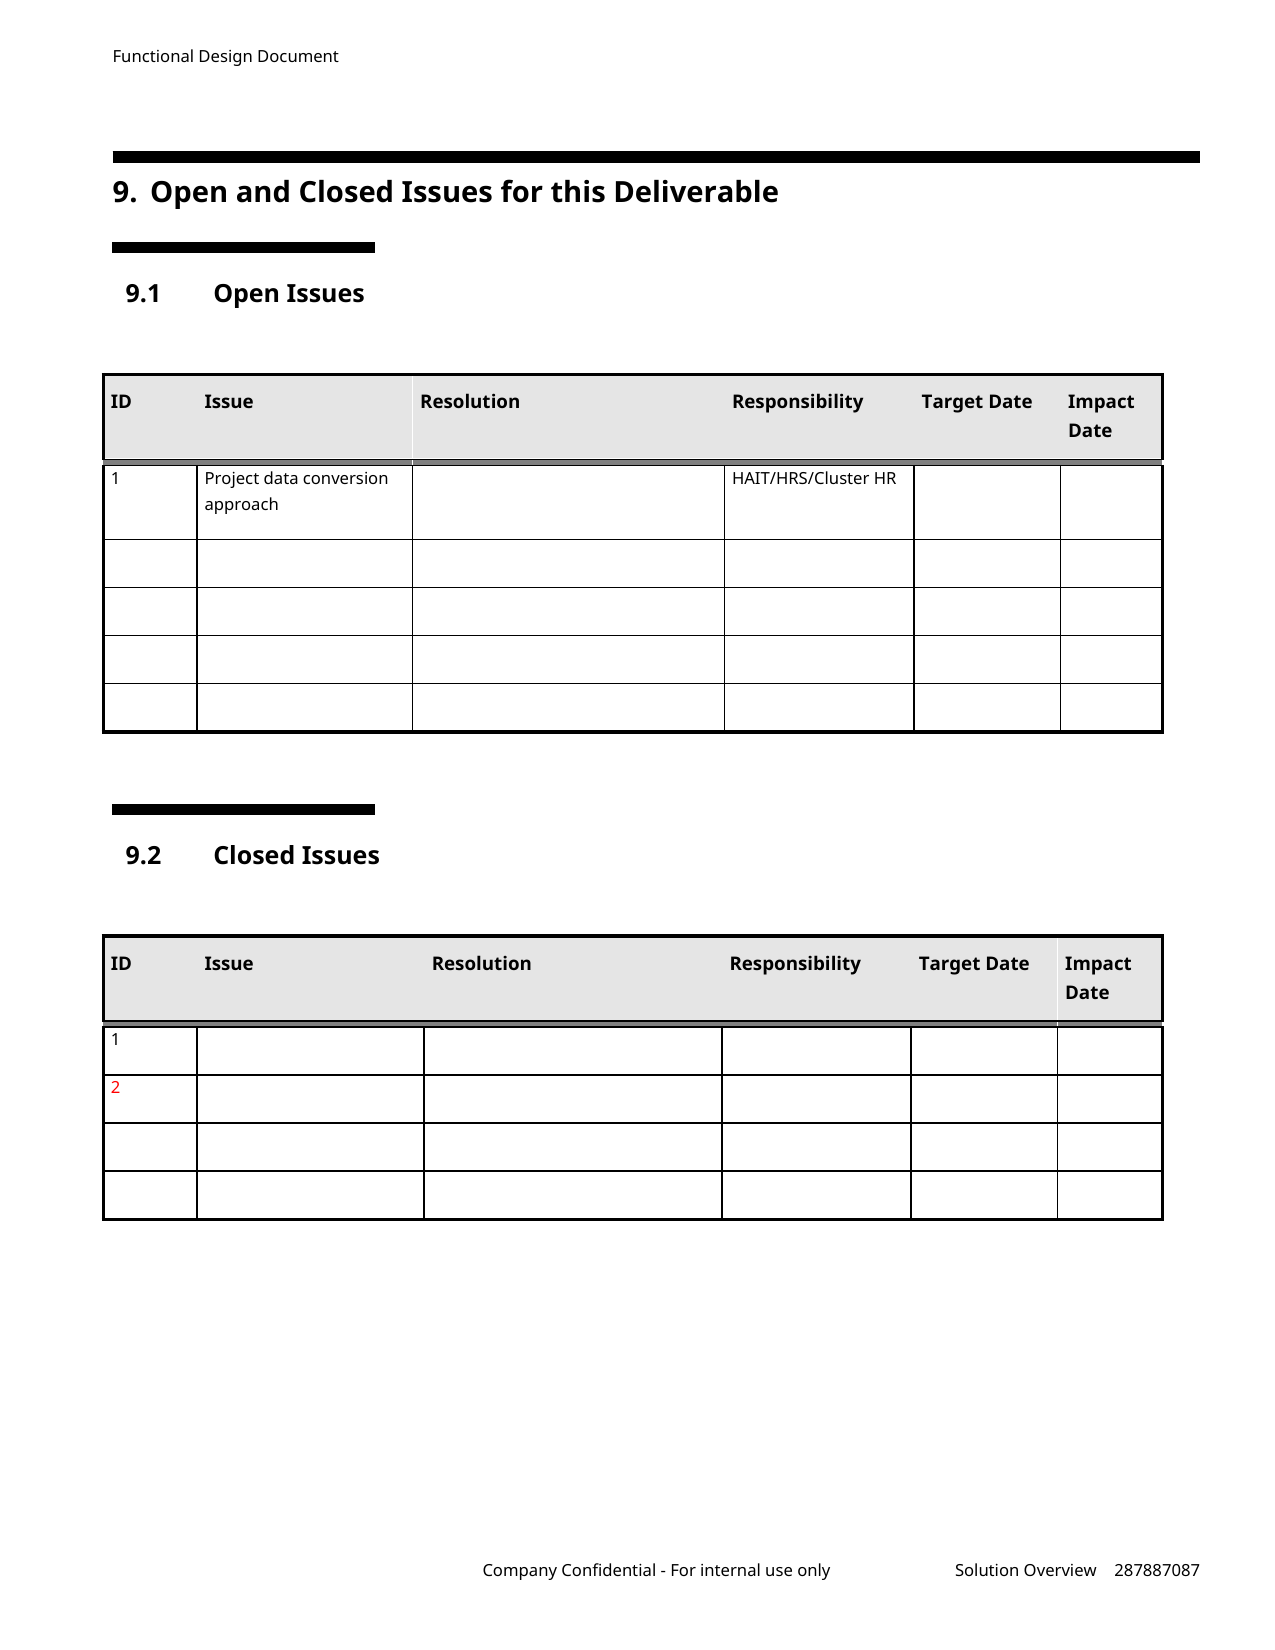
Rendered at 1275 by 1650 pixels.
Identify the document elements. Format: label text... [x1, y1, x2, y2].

table_cell [425, 1076, 721, 1122]
table_cell [915, 540, 1060, 587]
table_cell [198, 1076, 423, 1122]
table_cell [1058, 1172, 1161, 1218]
table_cell HAIT/HRS/Cluster HR [725, 466, 913, 539]
table_cell [915, 588, 1060, 634]
table_cell [725, 684, 913, 730]
table_cell [725, 636, 913, 682]
table_cell [424, 1022, 722, 1026]
table_cell [105, 1172, 196, 1218]
table_cell [197, 1022, 424, 1026]
table_cell [912, 1076, 1057, 1122]
table_header Resolution [424, 938, 722, 1020]
table_header Responsibility [724, 376, 914, 458]
table_cell [105, 636, 196, 682]
table_header ID [105, 376, 197, 458]
table_header Impact Date [1058, 938, 1161, 1020]
table_cell [1061, 684, 1161, 730]
table_cell [1060, 460, 1162, 465]
table_cell [912, 1172, 1057, 1218]
table_header Target Date [911, 938, 1057, 1020]
table_cell [911, 1022, 1057, 1026]
table_cell [425, 1172, 721, 1218]
table_cell [413, 636, 724, 682]
table_cell [197, 460, 412, 465]
table_header Responsibility [722, 938, 911, 1020]
table_cell [723, 1172, 910, 1218]
table_header Issue [197, 938, 424, 1020]
table_header ID [105, 938, 197, 1020]
table_header Issue [197, 376, 412, 458]
table_cell 2 [105, 1076, 196, 1122]
table_cell [915, 684, 1060, 730]
table_cell [915, 466, 1060, 539]
table_cell [198, 588, 412, 634]
table_cell [198, 684, 412, 730]
table_cell [1058, 1076, 1161, 1122]
table_cell [198, 1172, 423, 1218]
table_cell [1058, 1022, 1162, 1026]
table_cell Project data conversion approach [198, 466, 412, 539]
table_header Resolution [413, 376, 724, 458]
table_cell [103, 1022, 197, 1026]
subtitle Open and Closed Issues for this Deliverable [112, 152, 1200, 211]
table_cell [425, 1124, 721, 1170]
table_cell [1058, 1028, 1161, 1074]
table_cell [425, 1028, 721, 1074]
table_cell [198, 1028, 423, 1074]
table_cell [723, 1124, 910, 1170]
table_cell [105, 1124, 196, 1170]
table_header Impact Date [1060, 376, 1161, 458]
subtitle Closed Issues [112, 837, 1200, 872]
table_cell [725, 588, 913, 634]
table_cell [198, 1124, 423, 1170]
subtitle Open Issues [112, 276, 1200, 310]
table_cell [912, 1028, 1057, 1074]
table_cell [722, 1022, 911, 1026]
table_cell [413, 588, 724, 634]
table_cell [1061, 636, 1161, 682]
table_cell [413, 460, 724, 465]
table_cell [105, 684, 196, 730]
table_cell 1 [105, 1028, 196, 1074]
table_cell [413, 684, 724, 730]
table_cell [1061, 466, 1161, 539]
table_cell [725, 540, 913, 587]
table_cell [413, 466, 724, 539]
table_header Target Date [914, 376, 1060, 458]
table_cell [723, 1076, 910, 1122]
table_cell [915, 636, 1060, 682]
table_cell 1 [105, 466, 196, 539]
table_cell [198, 540, 412, 587]
table_cell [105, 540, 196, 587]
table_cell [198, 636, 412, 682]
table_cell [105, 588, 196, 634]
table_cell [724, 460, 914, 465]
table_cell [914, 460, 1060, 465]
table_cell [723, 1028, 910, 1074]
table_cell [1061, 540, 1161, 587]
table_cell [1061, 588, 1161, 634]
table_cell [413, 540, 724, 587]
table_cell [912, 1124, 1057, 1170]
table_cell [1058, 1124, 1161, 1170]
table_cell [103, 460, 197, 465]
